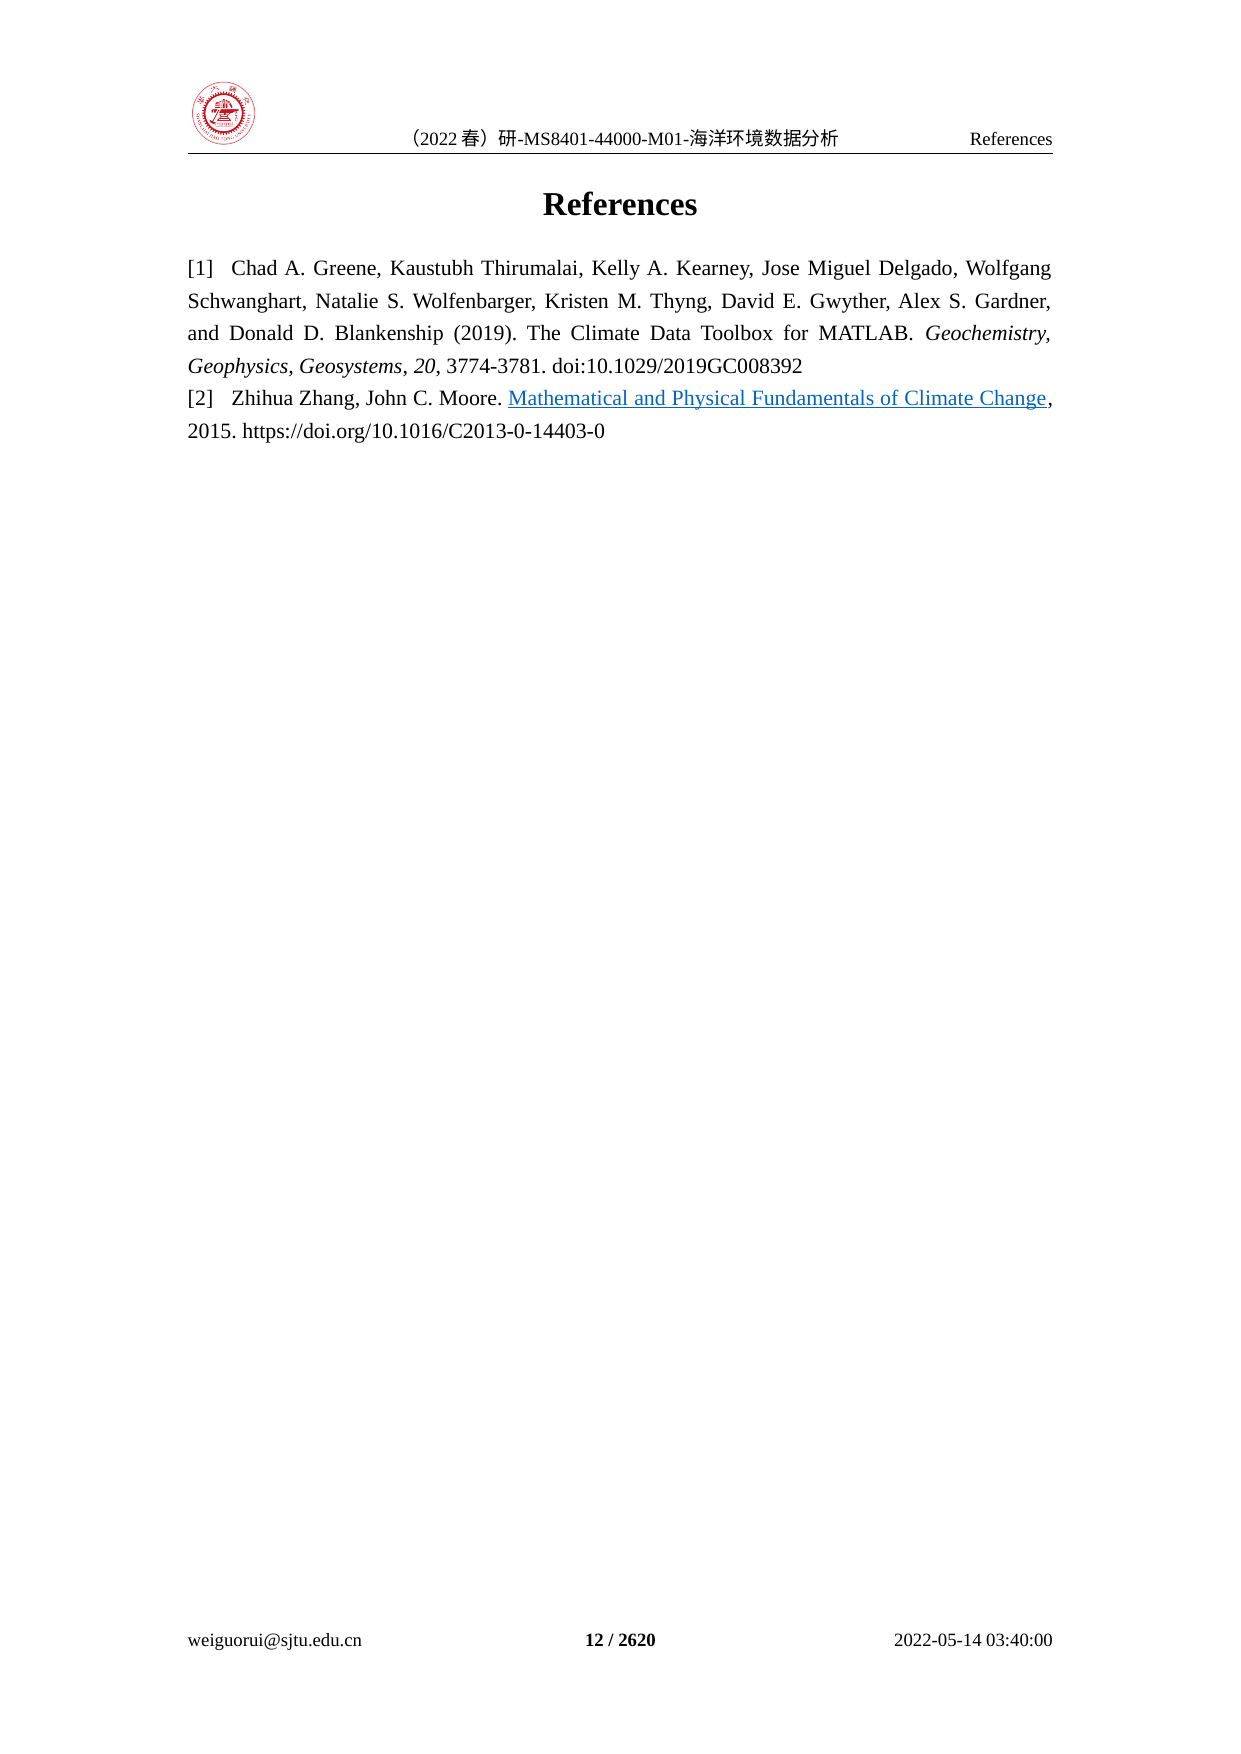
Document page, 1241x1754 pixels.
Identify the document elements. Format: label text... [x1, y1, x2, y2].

picture [188, 77, 259, 148]
text References [187, 171, 1053, 236]
text [2] Zhihua Zhang, John C. Moore. Mathematical and Physical Fundamentals of Climate Change, 2015. https://doi.org/10.1016/C2013-0-14403-0 [187, 382, 1053, 447]
text [1] Chad A. Greene, Kaustubh Thirumalai, Kelly A. Kearney, Jose Miguel Delgado, Wolfgang Schwanghart, Natalie S. Wolfenbarger, Kristen M. Thyng, David E. Gwyther, Alex S. Gardner, and Donald D. Blankenship (2019). The Climate Data Toolbox for MATLAB. Geochemistry, Geophysics, Geosystems, 20, 3774-3781. doi:10.1029/2019GC008392 [187, 252, 1053, 382]
